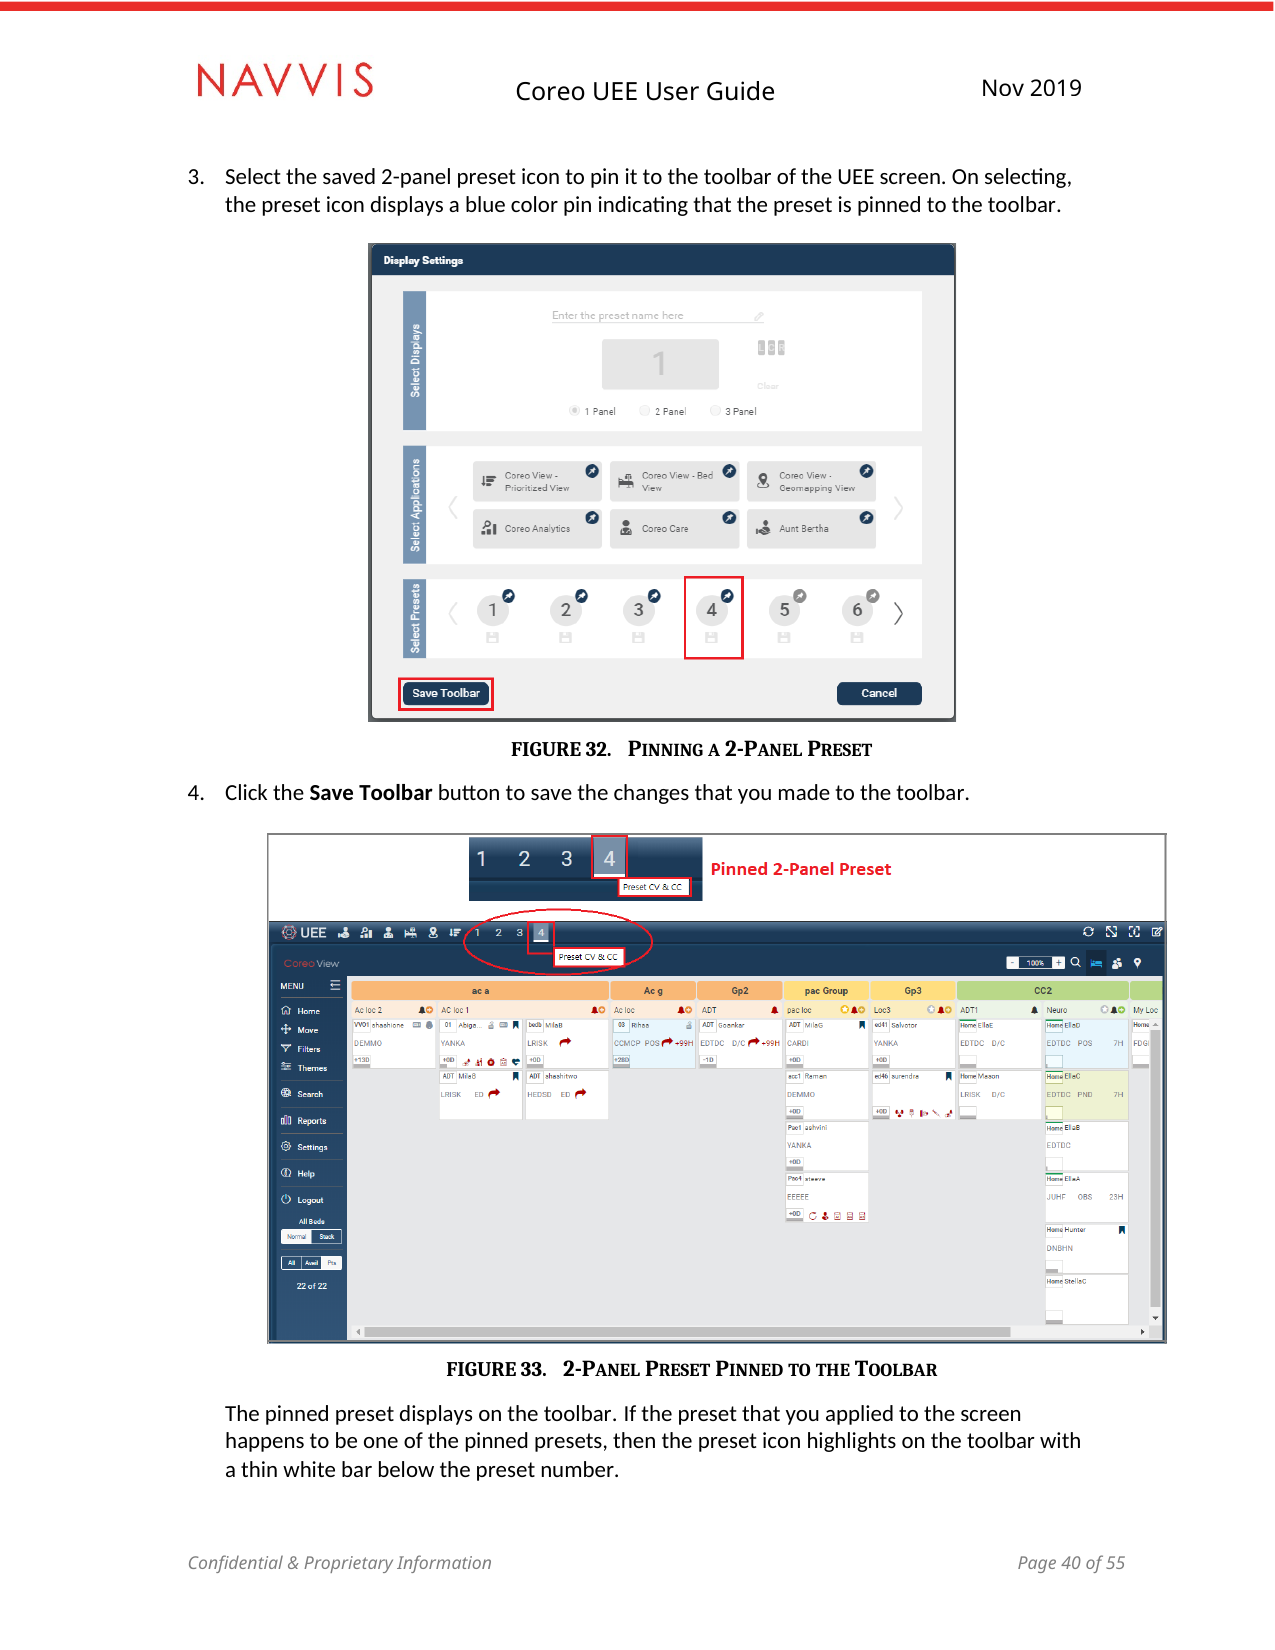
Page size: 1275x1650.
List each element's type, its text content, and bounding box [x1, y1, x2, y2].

text The pinned preset displays on the toolbar. If the preset that you applied to the screen happens to be one of the pinned presets, then the preset icon highlights on the toolbar with a thin white bar below the preset number. [225, 1399, 1087, 1483]
picture [187, 55, 383, 104]
picture [368, 243, 957, 723]
picture [267, 831, 1167, 1344]
text Pinning a 2-Panel Preset [296, 736, 1087, 762]
text 2-Panel Preset Pinned to the Toolbar [296, 1356, 1087, 1382]
list Click the Save Toolbar button to save the changes that you made to the toolbar. [187, 778, 1087, 806]
list Select the saved 2-panel preset icon to pin it to the toolbar of the UEE screen. On selecting, the preset icon displays a blue color pin indicating that the preset is pinned to the toolbar. [187, 162, 1087, 218]
